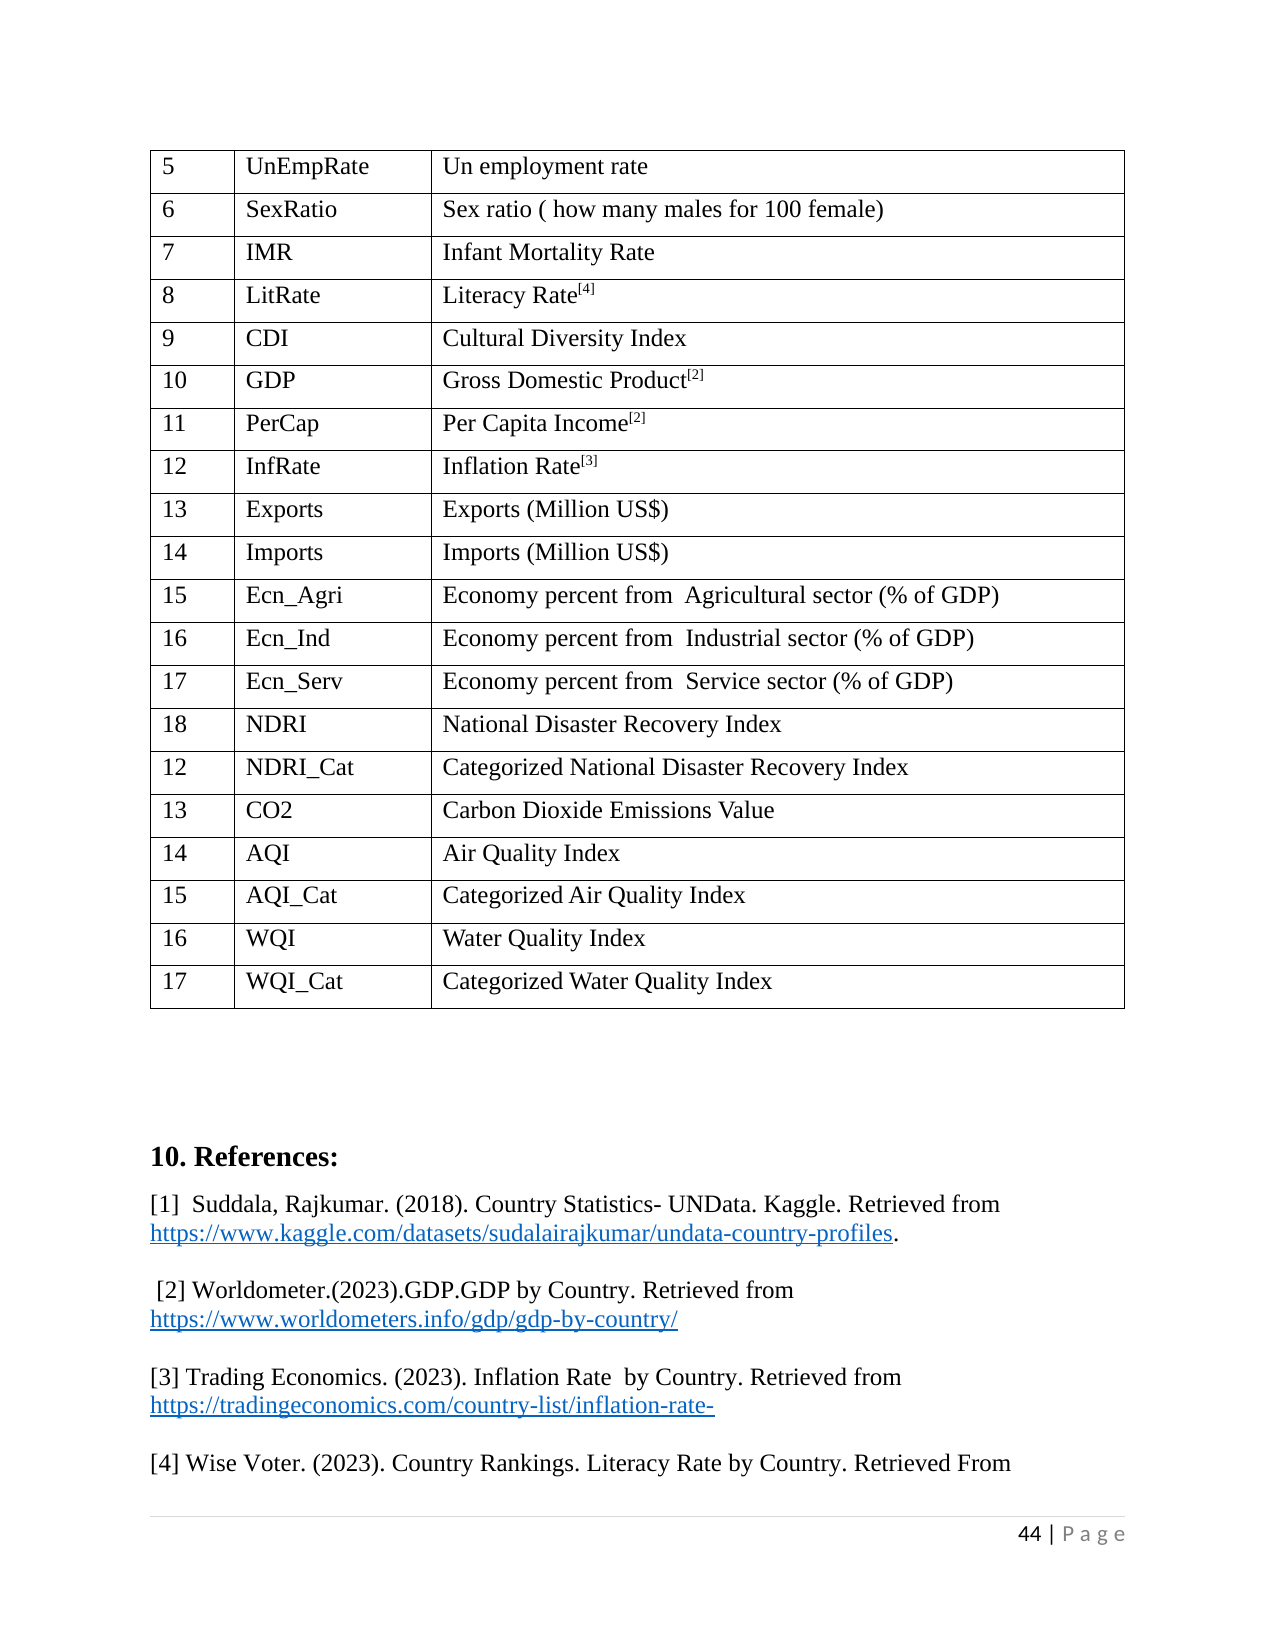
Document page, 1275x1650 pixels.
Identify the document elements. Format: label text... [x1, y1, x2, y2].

table_cell 12 [151, 752, 234, 794]
table_cell Exports (Million US$) [432, 494, 1124, 536]
table_cell Exports [235, 494, 431, 536]
table_cell CDI [235, 323, 431, 364]
table_cell 12 [151, 451, 234, 493]
table_cell 18 [151, 709, 234, 751]
table_cell WQI_Cat [235, 966, 431, 1008]
table_cell 6 [151, 194, 234, 236]
table_cell Economy percent from Service sector (% of GDP) [432, 666, 1124, 708]
table_cell National Disaster Recovery Index [432, 709, 1124, 751]
table_cell UnEmpRate [235, 151, 431, 193]
table_cell LitRate [235, 280, 431, 322]
table_cell GDP [235, 366, 431, 407]
table_cell 10 [151, 366, 234, 407]
table_cell Un employment rate [432, 151, 1124, 193]
table_cell Imports [235, 537, 431, 579]
table_cell AQI_Cat [235, 881, 431, 922]
table_cell 17 [151, 666, 234, 708]
table_cell Gross Domestic Product[2] [432, 366, 1124, 407]
table_cell 13 [151, 795, 234, 837]
table_cell Ecn_Agri [235, 580, 431, 622]
table_cell SexRatio [235, 194, 431, 236]
table_cell CO2 [235, 795, 431, 837]
table_cell 16 [151, 623, 234, 665]
table_cell Economy percent from Agricultural sector (% of GDP) [432, 580, 1124, 622]
table_cell Literacy Rate[4] [432, 280, 1124, 322]
text 10. References: [150, 1139, 1125, 1172]
table_cell Economy percent from Industrial sector (% of GDP) [432, 623, 1124, 665]
table_cell 17 [151, 966, 234, 1008]
table_cell Carbon Dioxide Emissions Value [432, 795, 1124, 837]
table_cell 15 [151, 580, 234, 622]
table_cell Categorized Air Quality Index [432, 881, 1124, 922]
table_cell Per Capita Income[2] [432, 409, 1124, 450]
table_cell 14 [151, 537, 234, 579]
text [1] Suddala, Rajkumar. (2018). Country Statistics- UNData. Kaggle. Retrieved from https://www.kaggle.com/datasets/sudalairajkumar/undata-country-profiles. [150, 1189, 1125, 1247]
table_cell Ecn_Serv [235, 666, 431, 708]
table_cell AQI [235, 838, 431, 879]
table_cell Categorized National Disaster Recovery Index [432, 752, 1124, 794]
table_cell PerCap [235, 409, 431, 450]
table_cell WQI [235, 924, 431, 965]
table_cell Inflation Rate[3] [432, 451, 1124, 493]
table_cell 7 [151, 237, 234, 279]
table_cell Ecn_Ind [235, 623, 431, 665]
table_cell Imports (Million US$) [432, 537, 1124, 579]
table_cell NDRI [235, 709, 431, 751]
table_cell Cultural Diversity Index [432, 323, 1124, 364]
table_cell InfRate [235, 451, 431, 493]
table_cell 16 [151, 924, 234, 965]
text [4] Wise Voter. (2023). Country Rankings. Literacy Rate by Country. Retrieved From [150, 1448, 1125, 1477]
table_cell 13 [151, 494, 234, 536]
table_cell Infant Mortality Rate [432, 237, 1124, 279]
table_cell Air Quality Index [432, 838, 1124, 879]
text [2] Worldometer.(2023).GDP.GDP by Country. Retrieved from https://www.worldometers.info/gdp/gdp-by-country/ [150, 1275, 1125, 1333]
table_cell Categorized Water Quality Index [432, 966, 1124, 1008]
table_cell 11 [151, 409, 234, 450]
table_cell IMR [235, 237, 431, 279]
table_cell 9 [151, 323, 234, 364]
text [3] Trading Economics. (2023). Inflation Rate by Country. Retrieved from https://tradingeconomics.com/country-list/inflation-rate- [150, 1362, 1125, 1419]
table_cell NDRI_Cat [235, 752, 431, 794]
table_cell 8 [151, 280, 234, 322]
table_cell 5 [151, 151, 234, 193]
table_cell 15 [151, 881, 234, 922]
table_cell Sex ratio ( how many males for 100 female) [432, 194, 1124, 236]
table_cell 14 [151, 838, 234, 879]
table_cell Water Quality Index [432, 924, 1124, 965]
